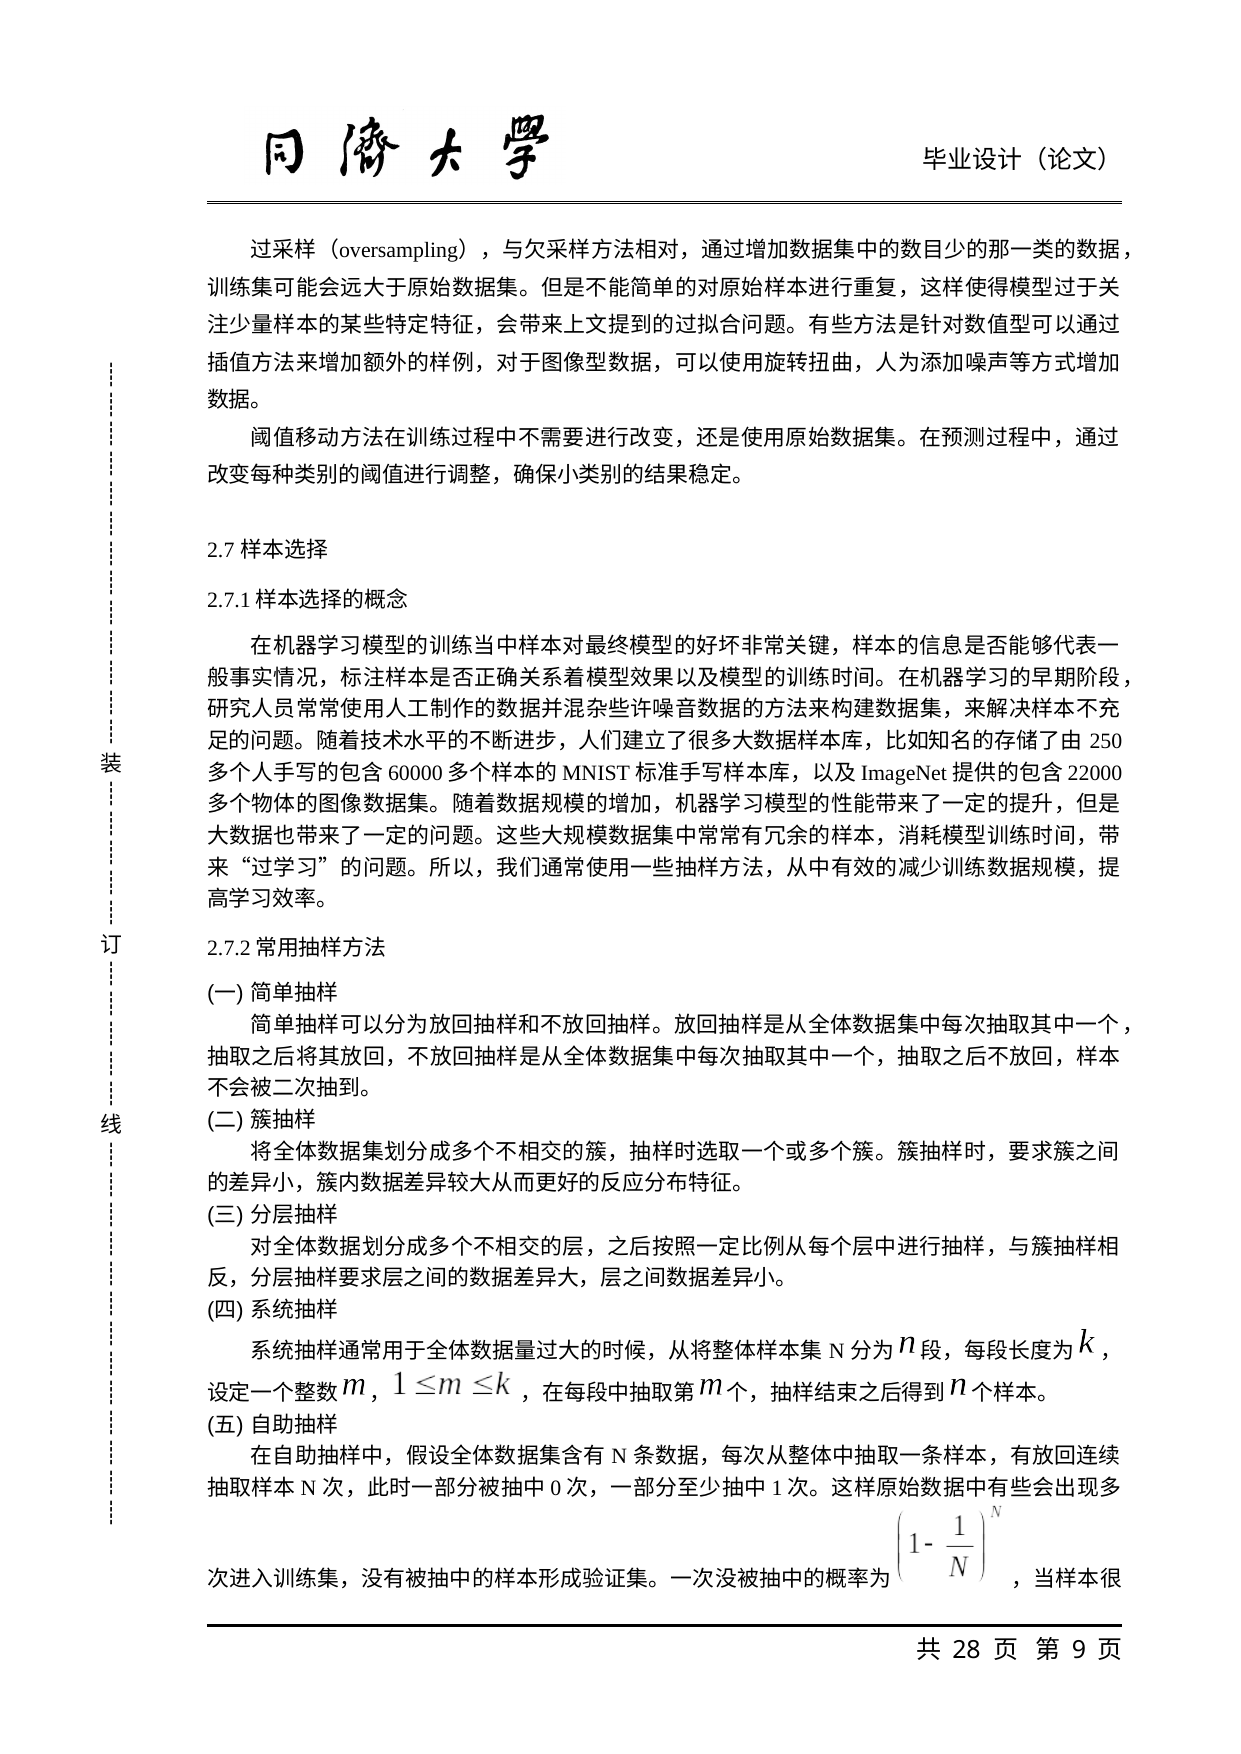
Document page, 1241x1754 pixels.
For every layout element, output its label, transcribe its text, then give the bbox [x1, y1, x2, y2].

list 自助抽样 [207, 1407, 1122, 1438]
list 分层抽样 [207, 1197, 1122, 1229]
text 对全体数据划分成多个不相交的层，之后按照一定比例从每个层中进行抽样，与簇抽样相反，分层抽样要求层之间的数据差异大，层之间数据差异小。 [207, 1229, 1122, 1292]
list 简单抽样 [207, 975, 1122, 1007]
subtitle 2.7.2常用抽样方法 [207, 925, 1122, 963]
subtitle 2.7.1样本选择的概念 [207, 578, 1122, 615]
list 系统抽样 [207, 1292, 1122, 1324]
picture [244, 106, 567, 185]
subtitle 2.7 样本选择 [207, 528, 1122, 565]
text 系统抽样通常用于全体数据量过大的时候，从将整体样本集N 分为段，每段长度为，设定一个整数， ，在每段中抽取第个，抽样结束之后得到个样本。 [207, 1324, 1122, 1407]
text 简单抽样可以分为放回抽样和不放回抽样。放回抽样是从全体数据集中每次抽取其中一个，抽取之后将其放回，不放回抽样是从全体数据集中每次抽取其中一个，抽取之后不放回，样本不会被二次抽到。 [207, 1007, 1122, 1102]
text 阈值移动方法在训练过程中不需要进行改变，还是使用原始数据集。在预测过程中，通过改变每种类别的阈值进行调整，确保小类别的结果稳定。 [207, 415, 1122, 490]
text 过采样（oversampling），与欠采样方法相对，通过增加数据集中的数目少的那一类的数据，训练集可能会远大于原始数据集。但是不能简单的对原始样本进行重复，这样使得模型过于关注少量样本的某些特定特征，会带来上文提到的过拟合问题。有些方法是针对数值型可以通过插值方法来增加额外的样例，对于图像型数据，可以使用旋转扭曲，人为添加噪声等方式增加数据。 [207, 228, 1122, 415]
text 在机器学习模型的训练当中样本对最终模型的好坏非常关键，样本的信息是否能够代表一般事实情况，标注样本是否正确关系着模型效果以及模型的训练时间。在机器学习的早期阶段，研究人员常常使用人工制作的数据并混杂些许噪音数据的方法来构建数据集，来解决样本不充足的问题。随着技术水平的不断进步，人们建立了很多大数据样本库，比如知名的存储了由250多个人手写的包含60000多个样本的MNIST 标准手写样本库，以及ImageNet 提供的包含22000多个物体的图像数据集。随着数据规模的增加，机器学习模型的性能带来了一定的提升，但是大数据也带来了一定的问题。这些大规模数据集中常常有冗余的样本，消耗模型训练时间，带来“过学习”的问题。所以，我们通常使用一些抽样方法，从中有效的减少训练数据规模，提高学习效率。 [207, 628, 1122, 913]
list 簇抽样 [207, 1102, 1122, 1134]
text 将全体数据集划分成多个不相交的簇，抽样时选取一个或多个簇。簇抽样时，要求簇之间的差异小，簇内数据差异较大从而更好的反应分布特征。 [207, 1134, 1122, 1197]
